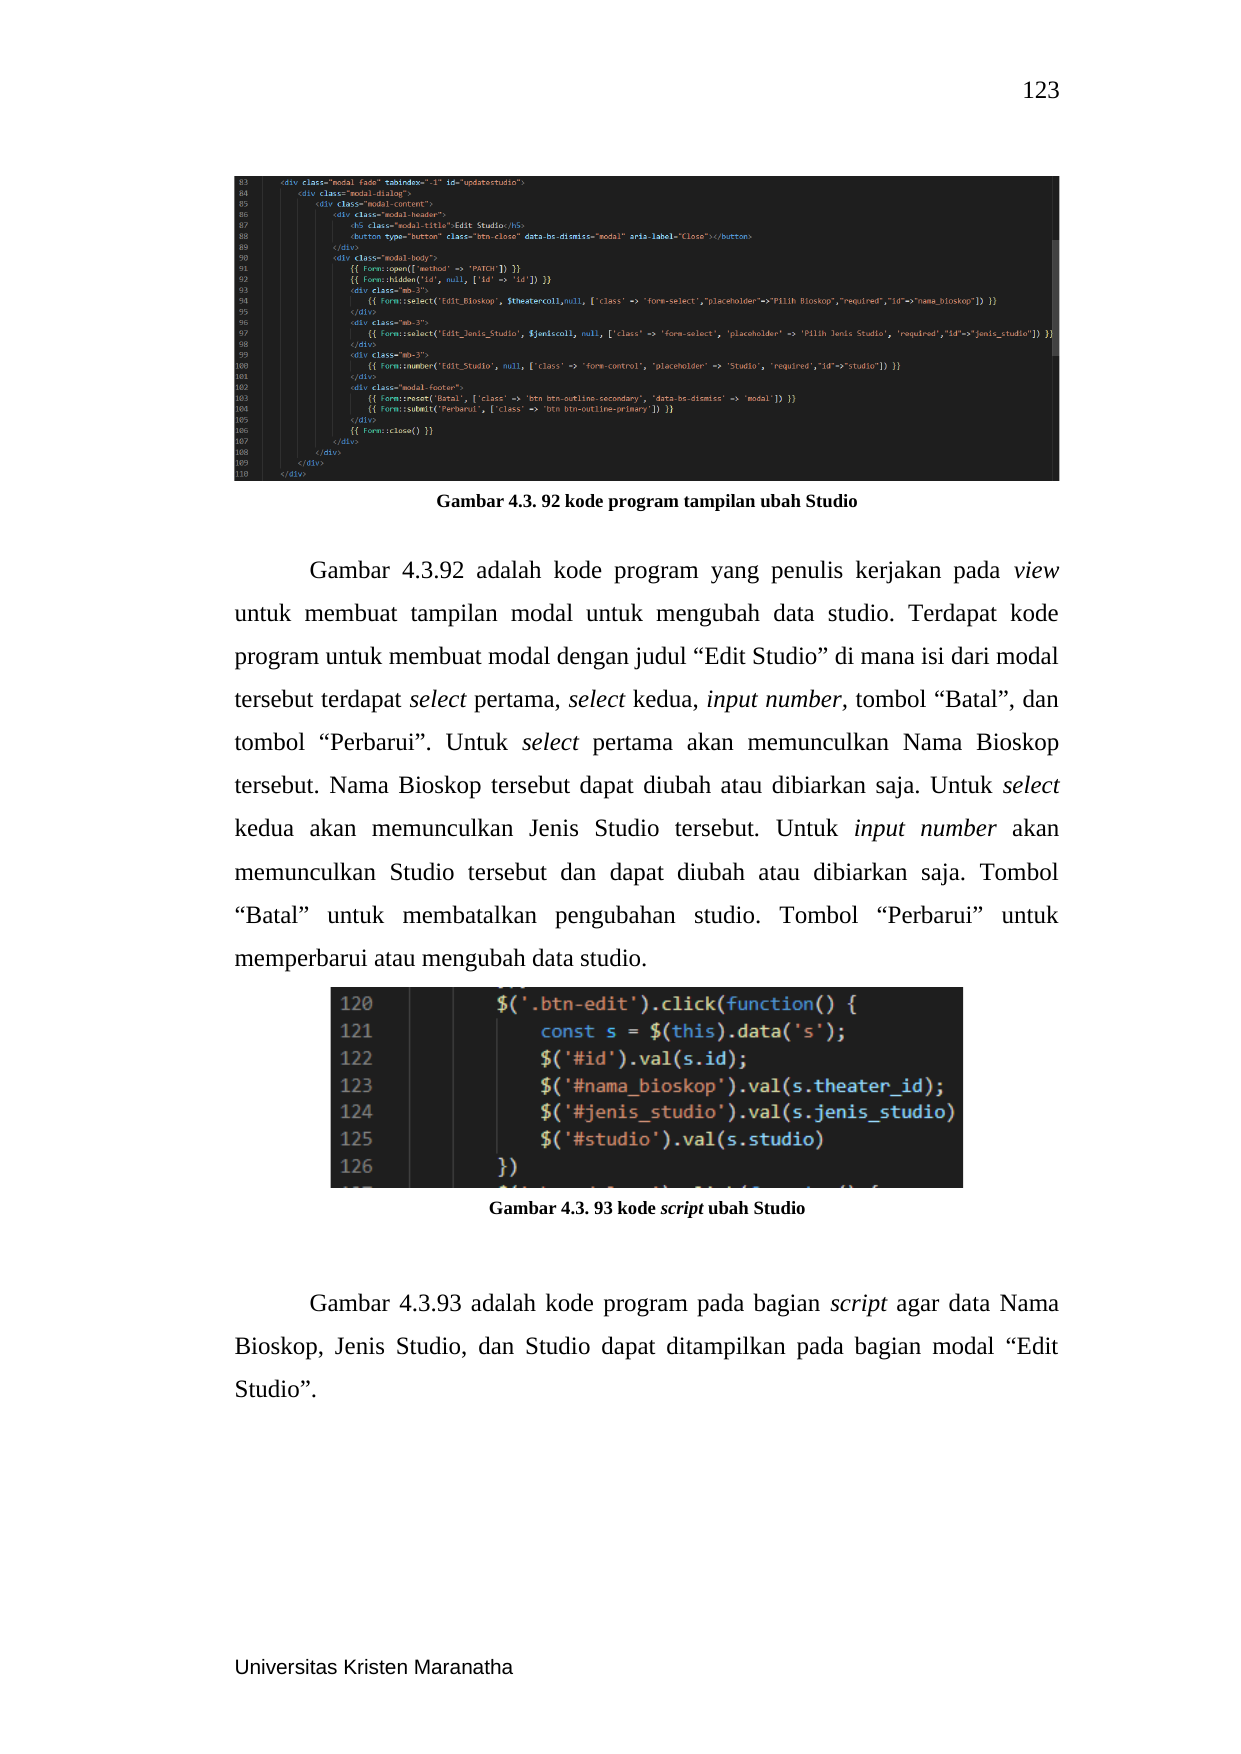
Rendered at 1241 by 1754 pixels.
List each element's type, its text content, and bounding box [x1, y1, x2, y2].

picture [234, 176, 1060, 481]
picture [330, 987, 964, 1188]
text Gambar 4.3.93 adalah kode program pada bagian script agar data Nama Bioskop, Jenis Studio, dan Studio dapat ditampilkan pada bagian modal “Edit Studio”. [234, 1288, 1059, 1403]
text Gambar 4.3.92 adalah kode program yang penulis kerjakan pada view untuk membuat tampilan modal untuk mengubah data studio. Terdapat kode program untuk membuat modal dengan judul “Edit Studio” di mana isi dari modal tersebut terdapat select pertama, select kedua, input number, tombol “Batal”, dan tombol “Perbarui”. Untuk select pertama akan memunculkan Nama Bioskop tersebut. Nama Bioskop tersebut dapat diubah atau dibiarkan saja. Untuk select kedua akan memunculkan Jenis Studio tersebut. Untuk input number akan memunculkan Studio tersebut dan dapat diubah atau dibiarkan saja. Tombol “Batal” untuk membatalkan pengubahan studio. Tombol “Perbarui” untuk memperbarui atau mengubah data studio. [234, 555, 1059, 972]
